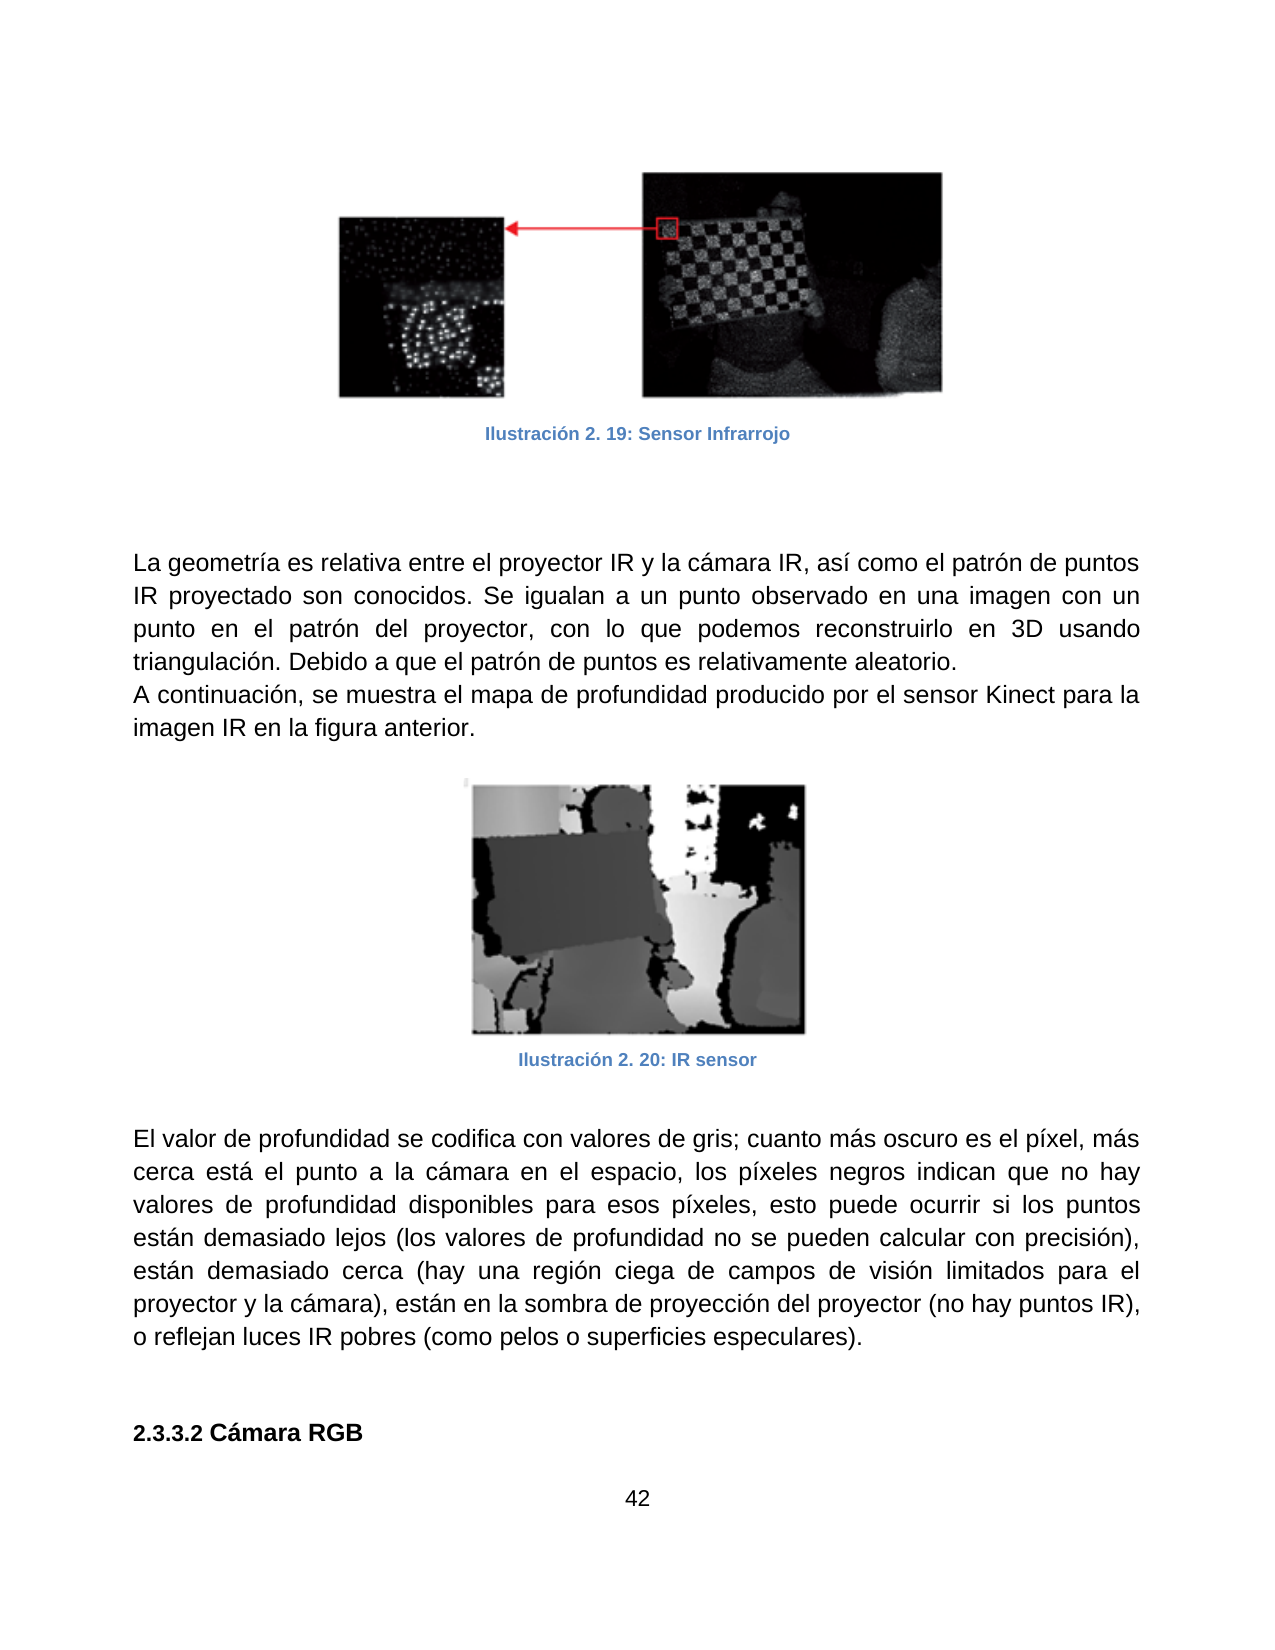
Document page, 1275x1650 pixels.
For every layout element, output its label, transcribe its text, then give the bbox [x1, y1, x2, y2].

text Ilustración 2. 20: IR sensor [133, 1049, 1142, 1070]
subtitle 2.3.3.2 Cámara RGB [133, 1418, 1142, 1447]
text La geometría es relativa entre el proyector IR y la cámara IR, así como el patrón de puntos IR proyectado son conocidos. Se igualan a un punto observado en una imagen con un punto en el patrón del proyector, con lo que podemos reconstruirlo en 3D usando triangulación. Debido a que el patrón de puntos es relativamente aleatorio. [133, 548, 1142, 675]
picture [321, 150, 954, 419]
text A continuación, se muestra el mapa de profundidad producido por el sensor Kinect para la imagen IR en la figura anterior. [133, 680, 1142, 741]
text Ilustración 2. 19: Sensor Infrarrojo [133, 423, 1142, 444]
picture [463, 778, 812, 1045]
text El valor de profundidad se codifica con valores de gris; cuanto más oscuro es el píxel, más cerca está el punto a la cámara en el espacio, los píxeles negros indican que no hay valores de profundidad disponibles para esos píxeles, esto puede ocurrir si los puntos están demasiado lejos (los valores de profundidad no se pueden calcular con precisión), están demasiado cerca (hay una región ciega de campos de visión limitados para el proyector y la cámara), están en la sombra de proyección del proyector (no hay puntos IR), o reflejan luces IR pobres (como pelos o superficies especulares). [133, 1124, 1142, 1351]
